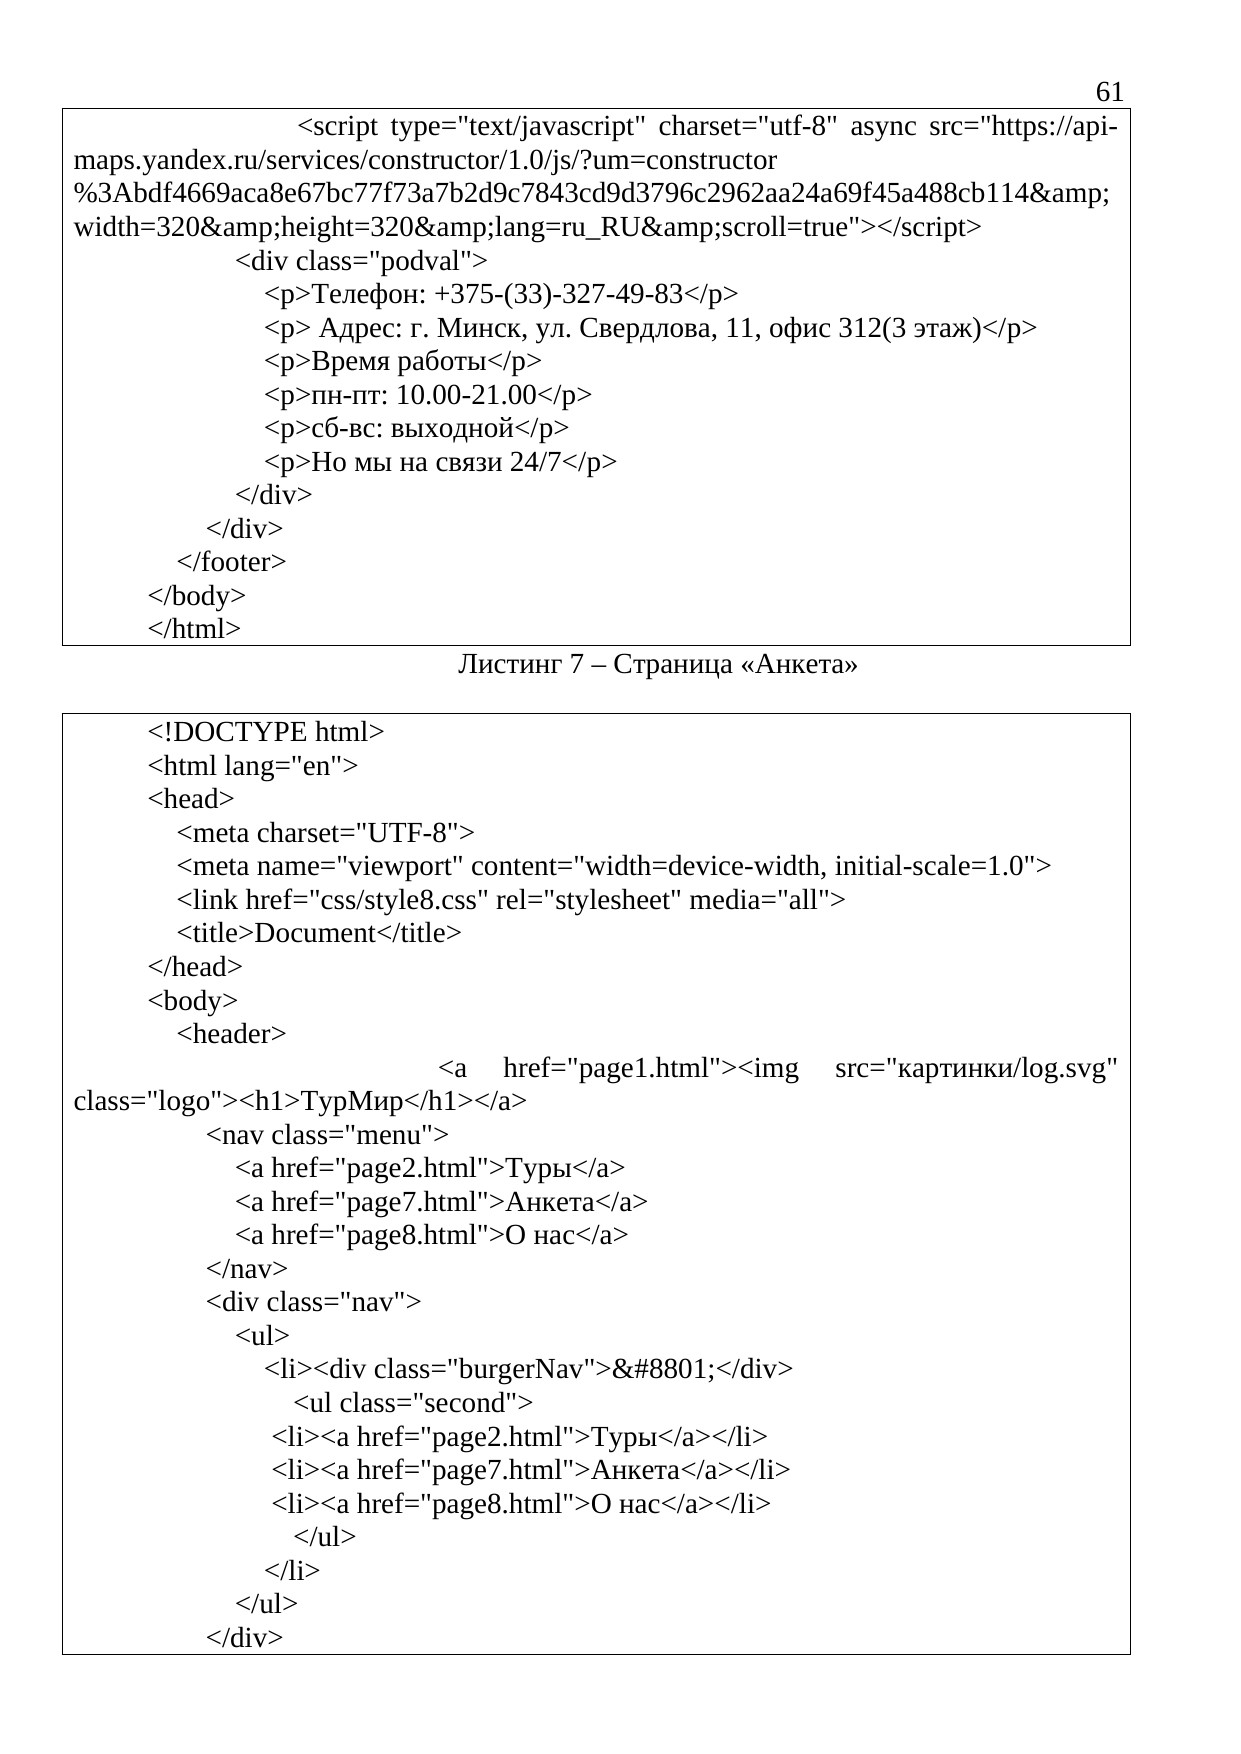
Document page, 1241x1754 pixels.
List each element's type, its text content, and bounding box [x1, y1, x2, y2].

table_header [63, 109, 1130, 645]
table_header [63, 714, 1130, 1653]
text Листинг 7 – Страница «Анкета» [136, 646, 1181, 680]
